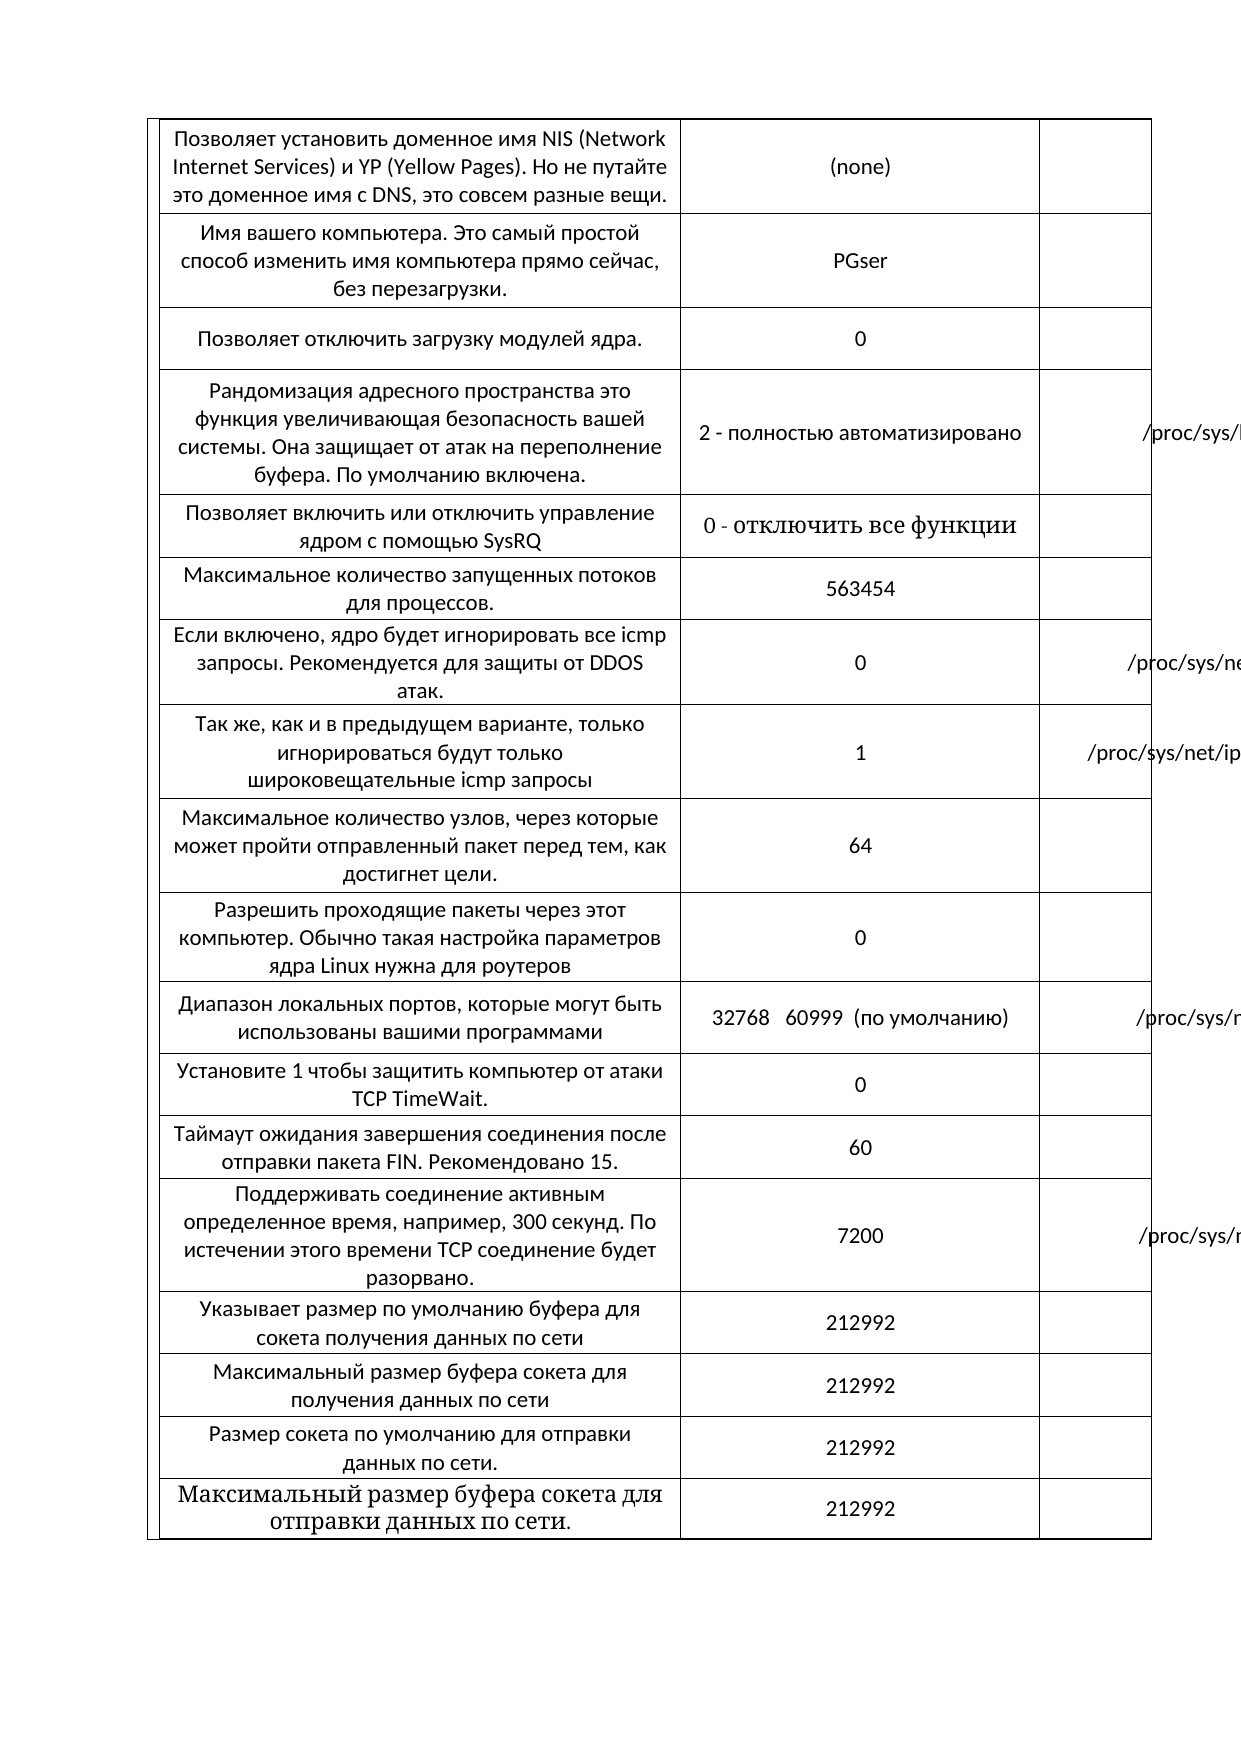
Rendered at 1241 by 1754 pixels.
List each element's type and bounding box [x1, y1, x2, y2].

table_header [681, 1354, 1039, 1416]
table_header [160, 982, 680, 1053]
table_header [1040, 1354, 1151, 1416]
table_header [1040, 1054, 1151, 1115]
table_header [681, 982, 1039, 1053]
table_header [160, 1417, 680, 1478]
table_header [1040, 1292, 1151, 1353]
table_header [681, 1417, 1039, 1478]
table_header [681, 705, 1039, 798]
table_header [160, 120, 680, 213]
table_header [1040, 799, 1151, 892]
table_header [160, 370, 680, 494]
table_header [681, 1479, 1039, 1538]
table_header [1040, 308, 1151, 369]
table_header [1040, 982, 1151, 1053]
table_header [160, 1354, 680, 1416]
table_header [1040, 1116, 1151, 1178]
table_header [681, 370, 1039, 494]
table_header [681, 1292, 1039, 1353]
table_header [160, 1479, 680, 1538]
table_header [681, 308, 1039, 369]
table_header [681, 1116, 1039, 1178]
table_header [1040, 120, 1151, 213]
table_header [681, 495, 1039, 557]
table_header [681, 1054, 1039, 1115]
table_header [681, 799, 1039, 892]
table_header [1040, 893, 1151, 981]
table_header [160, 1054, 680, 1115]
table_header [1040, 620, 1151, 704]
table_header [1040, 1479, 1151, 1538]
table_header [160, 620, 680, 704]
table_header [160, 495, 680, 557]
table_header [148, 119, 159, 1539]
table_header [681, 1179, 1039, 1291]
table_header [681, 120, 1039, 213]
table_header [681, 620, 1039, 704]
table_header [1040, 1179, 1151, 1291]
table_header [1040, 495, 1151, 557]
table_header [160, 214, 680, 307]
table_header [1040, 214, 1151, 307]
table_header [1040, 1417, 1151, 1478]
table_header [160, 1292, 680, 1353]
table_header [681, 214, 1039, 307]
table_header [160, 705, 680, 798]
table_header [160, 1116, 680, 1178]
table_header [681, 893, 1039, 981]
table_header [1040, 370, 1151, 494]
table_header [160, 558, 680, 619]
table_header [160, 799, 680, 892]
table_header [681, 558, 1039, 619]
table_header [160, 1179, 680, 1291]
table_header [160, 308, 680, 369]
table_header [1040, 558, 1151, 619]
table_header [1040, 705, 1151, 798]
table_header [160, 893, 680, 981]
